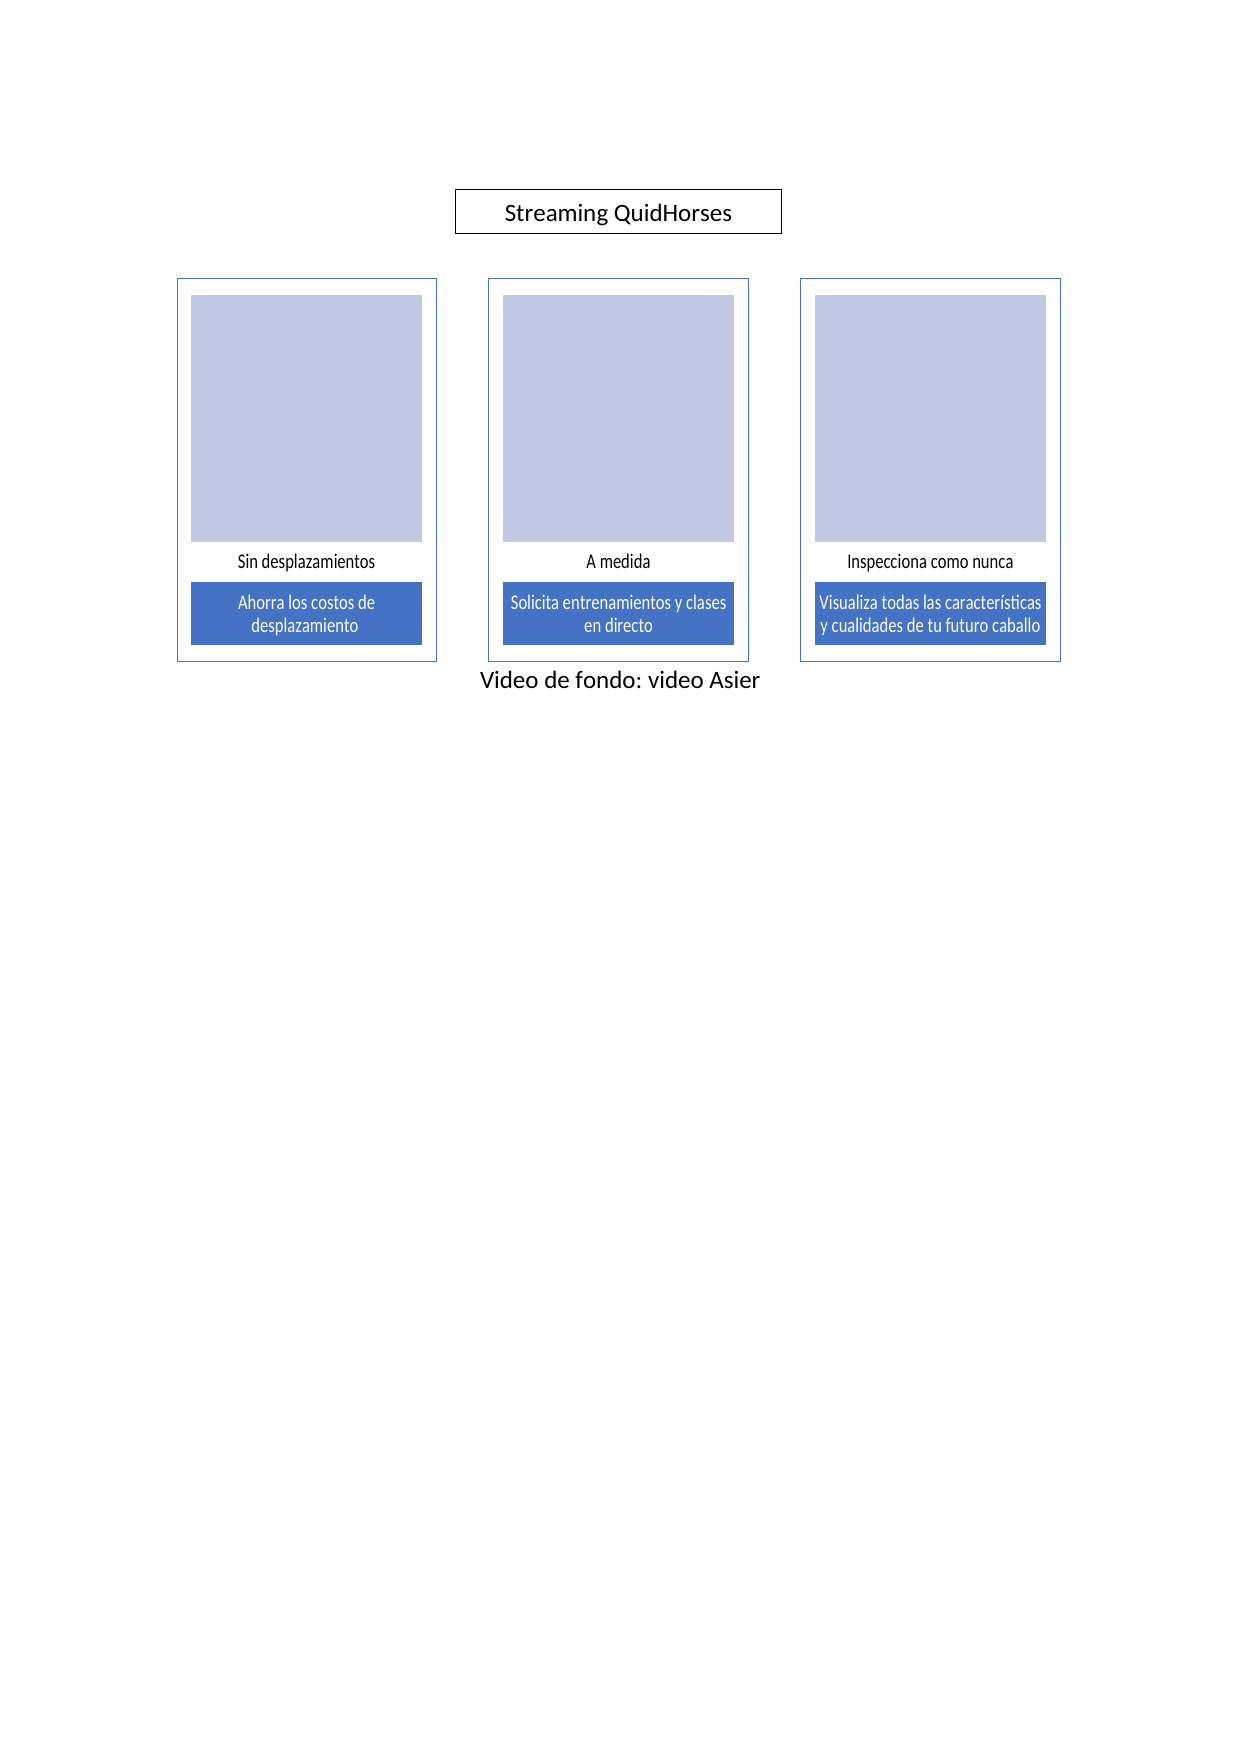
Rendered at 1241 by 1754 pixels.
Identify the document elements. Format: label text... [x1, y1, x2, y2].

text Video de fondo: video Asier [177, 664, 1063, 694]
